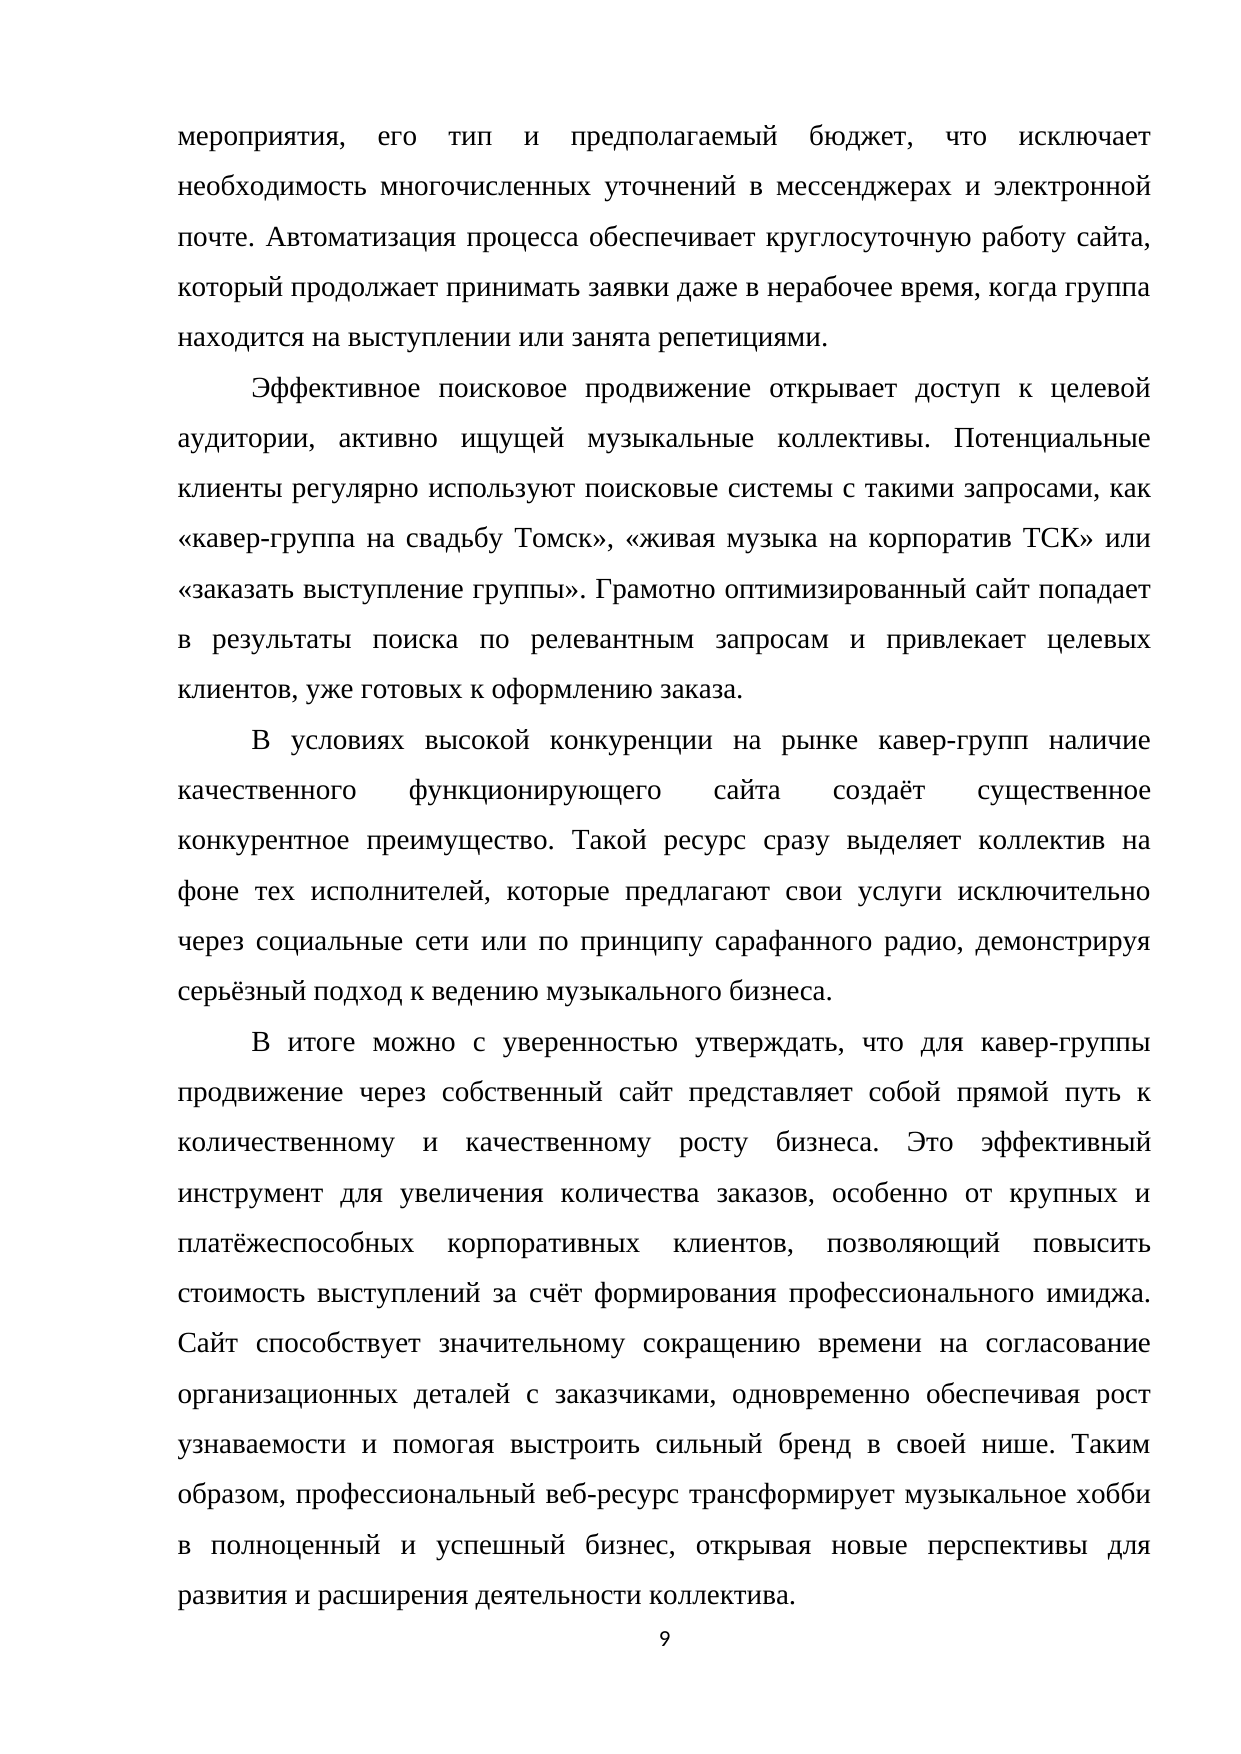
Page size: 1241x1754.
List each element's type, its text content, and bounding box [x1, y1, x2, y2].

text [177, 118, 1152, 353]
text В условиях высокой конкуренции на рынке кавер-групп наличие качественного функционирующего сайта создаёт существенное конкурентное преимущество. Такой ресурс сразу выделяет коллектив на фоне тех исполнителей, которые предлагают свои услуги исключительно через социальные сети или по принципу сарафанного радио, демонстрируя серьёзный подход к ведению музыкального бизнеса. [177, 722, 1152, 1007]
text Эффективное поисковое продвижение открывает доступ к целевой аудитории, активно ищущей музыкальные коллективы. Потенциальные клиенты регулярно используют поисковые системы с такими запросами, как «кавер-группа на свадьбу Томск», «живая музыка на корпоратив ТСК» или «заказать выступление группы». Грамотно оптимизированный сайт попадает в результаты поиска по релевантным запросам и привлекает целевых клиентов, уже готовых к оформлению заказа. [177, 370, 1152, 705]
text В итоге можно с уверенностью утверждать, что для кавер-группы продвижение через собственный сайт представляет собой прямой путь к количественному и качественному росту бизнеса. Это эффективный инструмент для увеличения количества заказов, особенно от крупных и платёжеспособных корпоративных клиентов, позволяющий повысить стоимость выступлений за счёт формирования профессионального имиджа. Сайт способствует значительному сокращению времени на согласование организационных деталей с заказчиками, одновременно обеспечивая рост узнаваемости и помогая выстроить сильный бренд в своей нише. Таким образом, профессиональный веб-ресурс трансформирует музыкальное хобби в полноценный и успешный бизнес, открывая новые перспективы для развития и расширения деятельности коллектива. [177, 1024, 1152, 1611]
